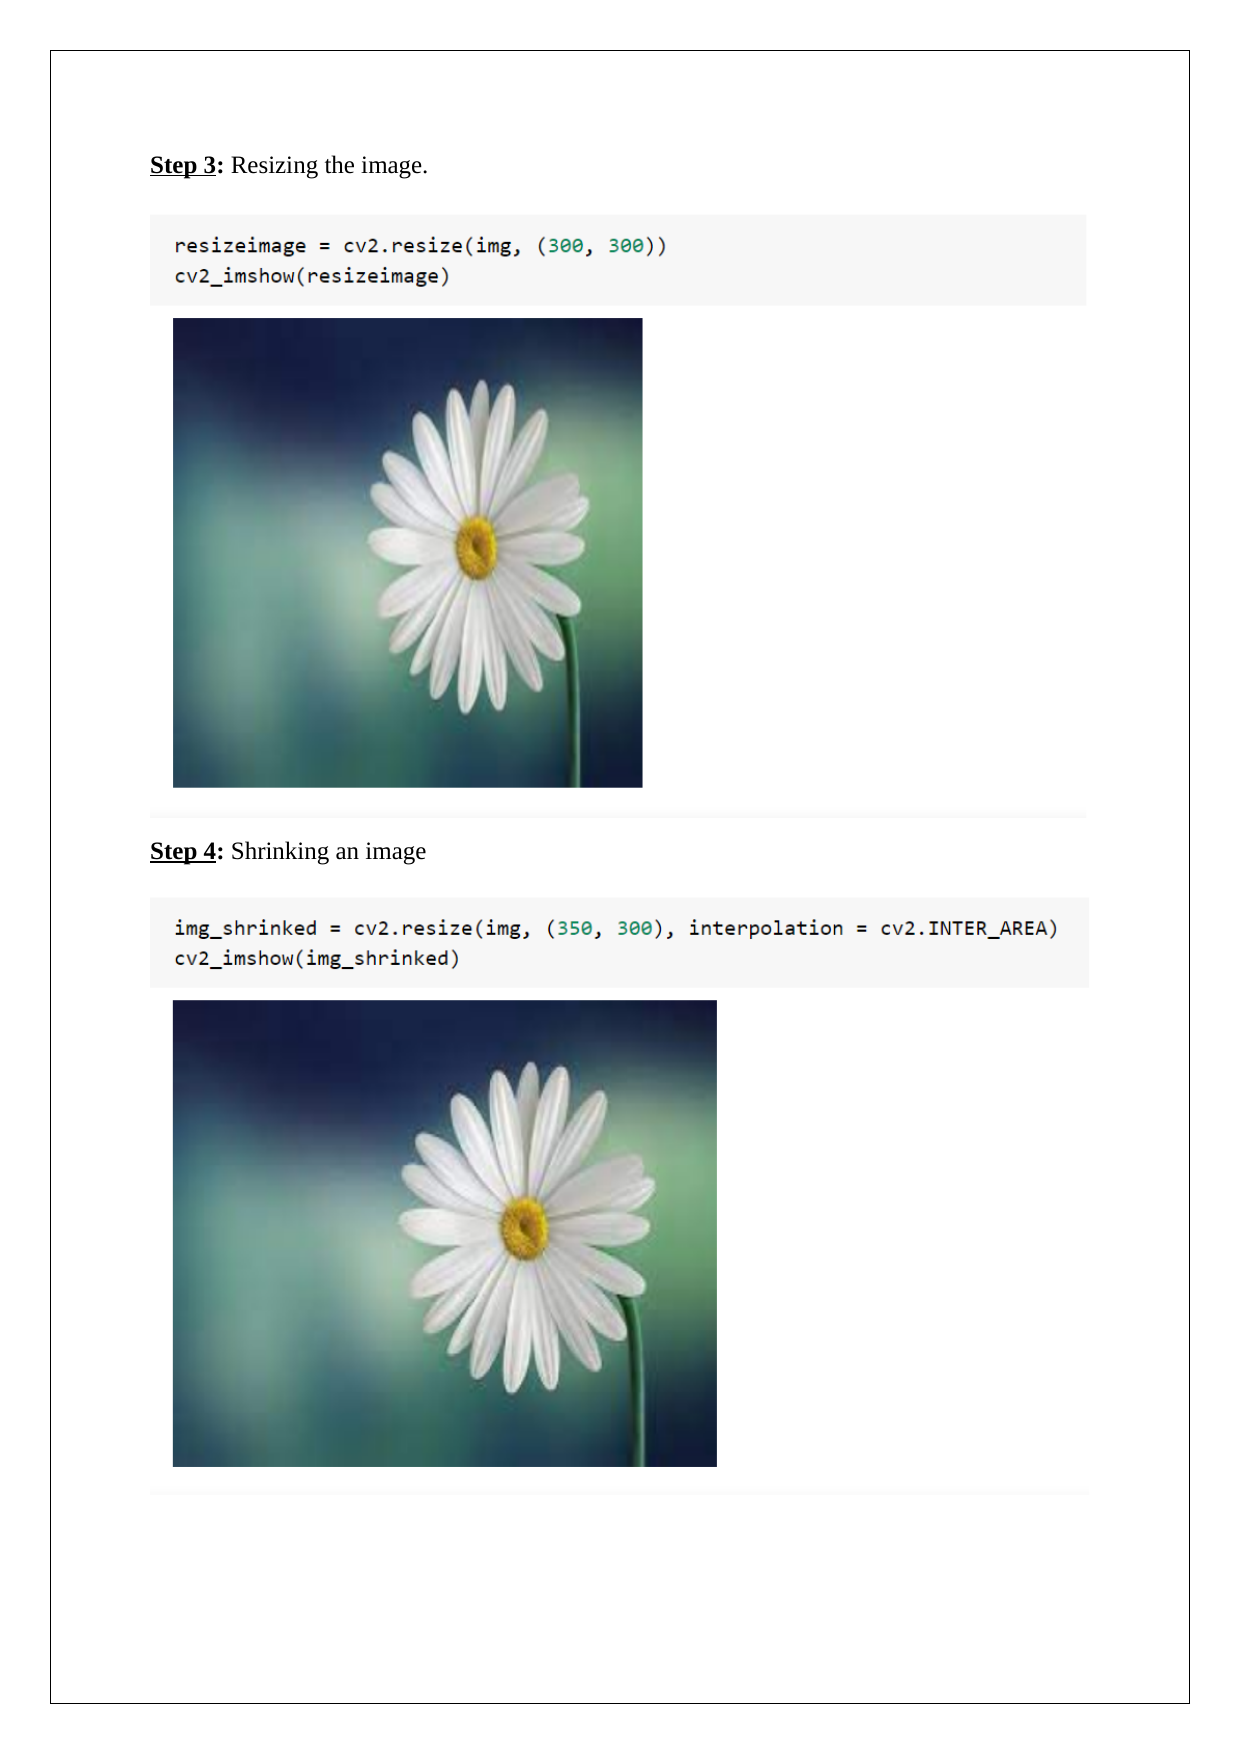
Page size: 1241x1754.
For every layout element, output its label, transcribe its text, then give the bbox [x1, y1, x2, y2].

picture [150, 884, 1090, 1495]
text Step 4: Shrinking an image [150, 836, 1090, 865]
text Step 3: Resizing the image. [150, 150, 1090, 179]
picture [150, 197, 1087, 818]
